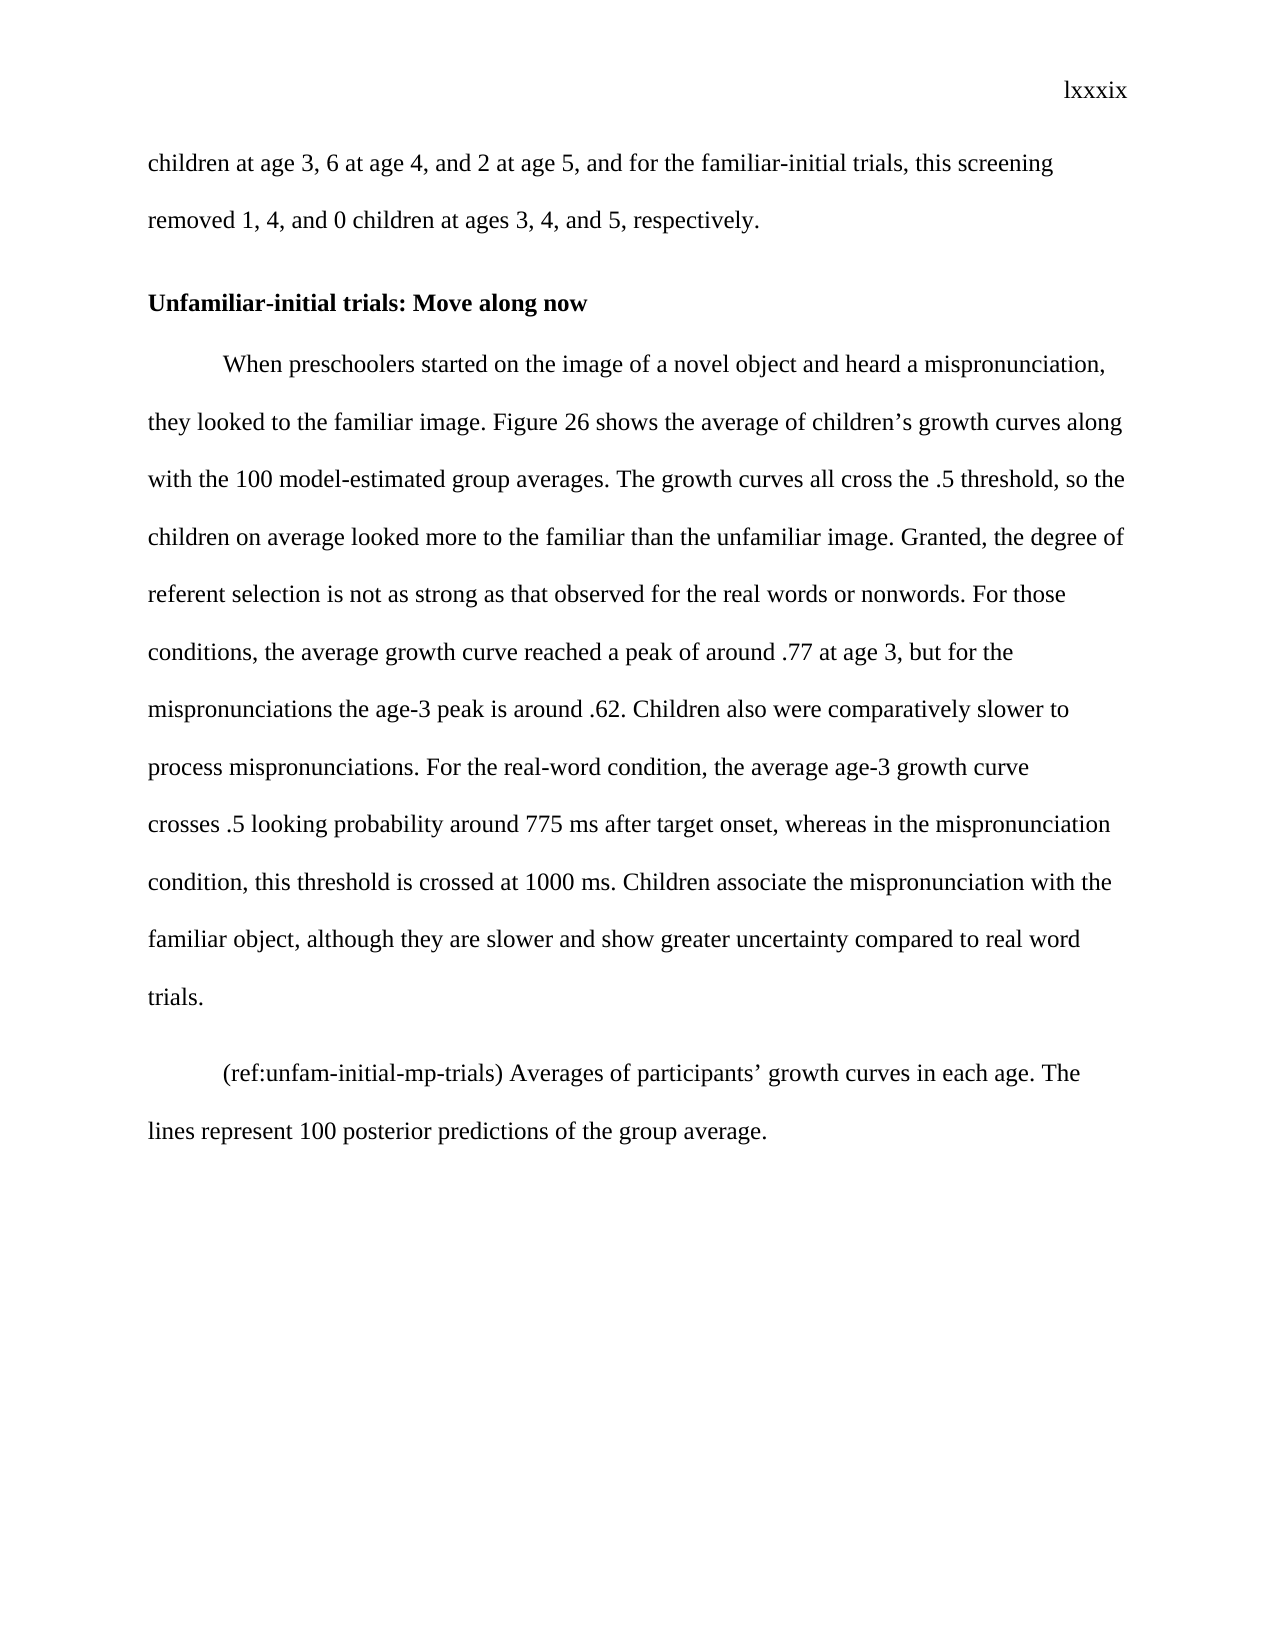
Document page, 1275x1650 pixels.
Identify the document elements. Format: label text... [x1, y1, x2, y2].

subtitle Unfamiliar-initial trials: Move along now [148, 288, 1127, 316]
text (ref:unfam-initial-mp-trials) Averages of participants’ growth curves in each age. The lines represent 100 posterior predictions of the group average. [148, 1058, 1127, 1144]
text When preschoolers started on the image of a novel object and heard a mispronunciation, they looked to the familiar image. Figure 26 shows the average of children’s growth curves along with the 100 model-estimated group averages. The growth curves all cross the .5 threshold, so the children on average looked more to the familiar than the unfamiliar image. Granted, the degree of referent selection is not as strong as that observed for the real words or nonwords. For those conditions, the average growth curve reached a peak of around .77 at age 3, but for the mispronunciations the age-3 peak is around .62. Children also were comparatively slower to process mispronunciations. For the real-word condition, the average age-3 growth curve crosses .5 looking probability around 775 ms after target onset, whereas in the mispronunciation condition, this threshold is crossed at 1000 ms. Children associate the mispronunciation with the familiar object, although they are slower and show greater uncertainty compared to real word trials. [148, 349, 1127, 1011]
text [148, 148, 1127, 234]
